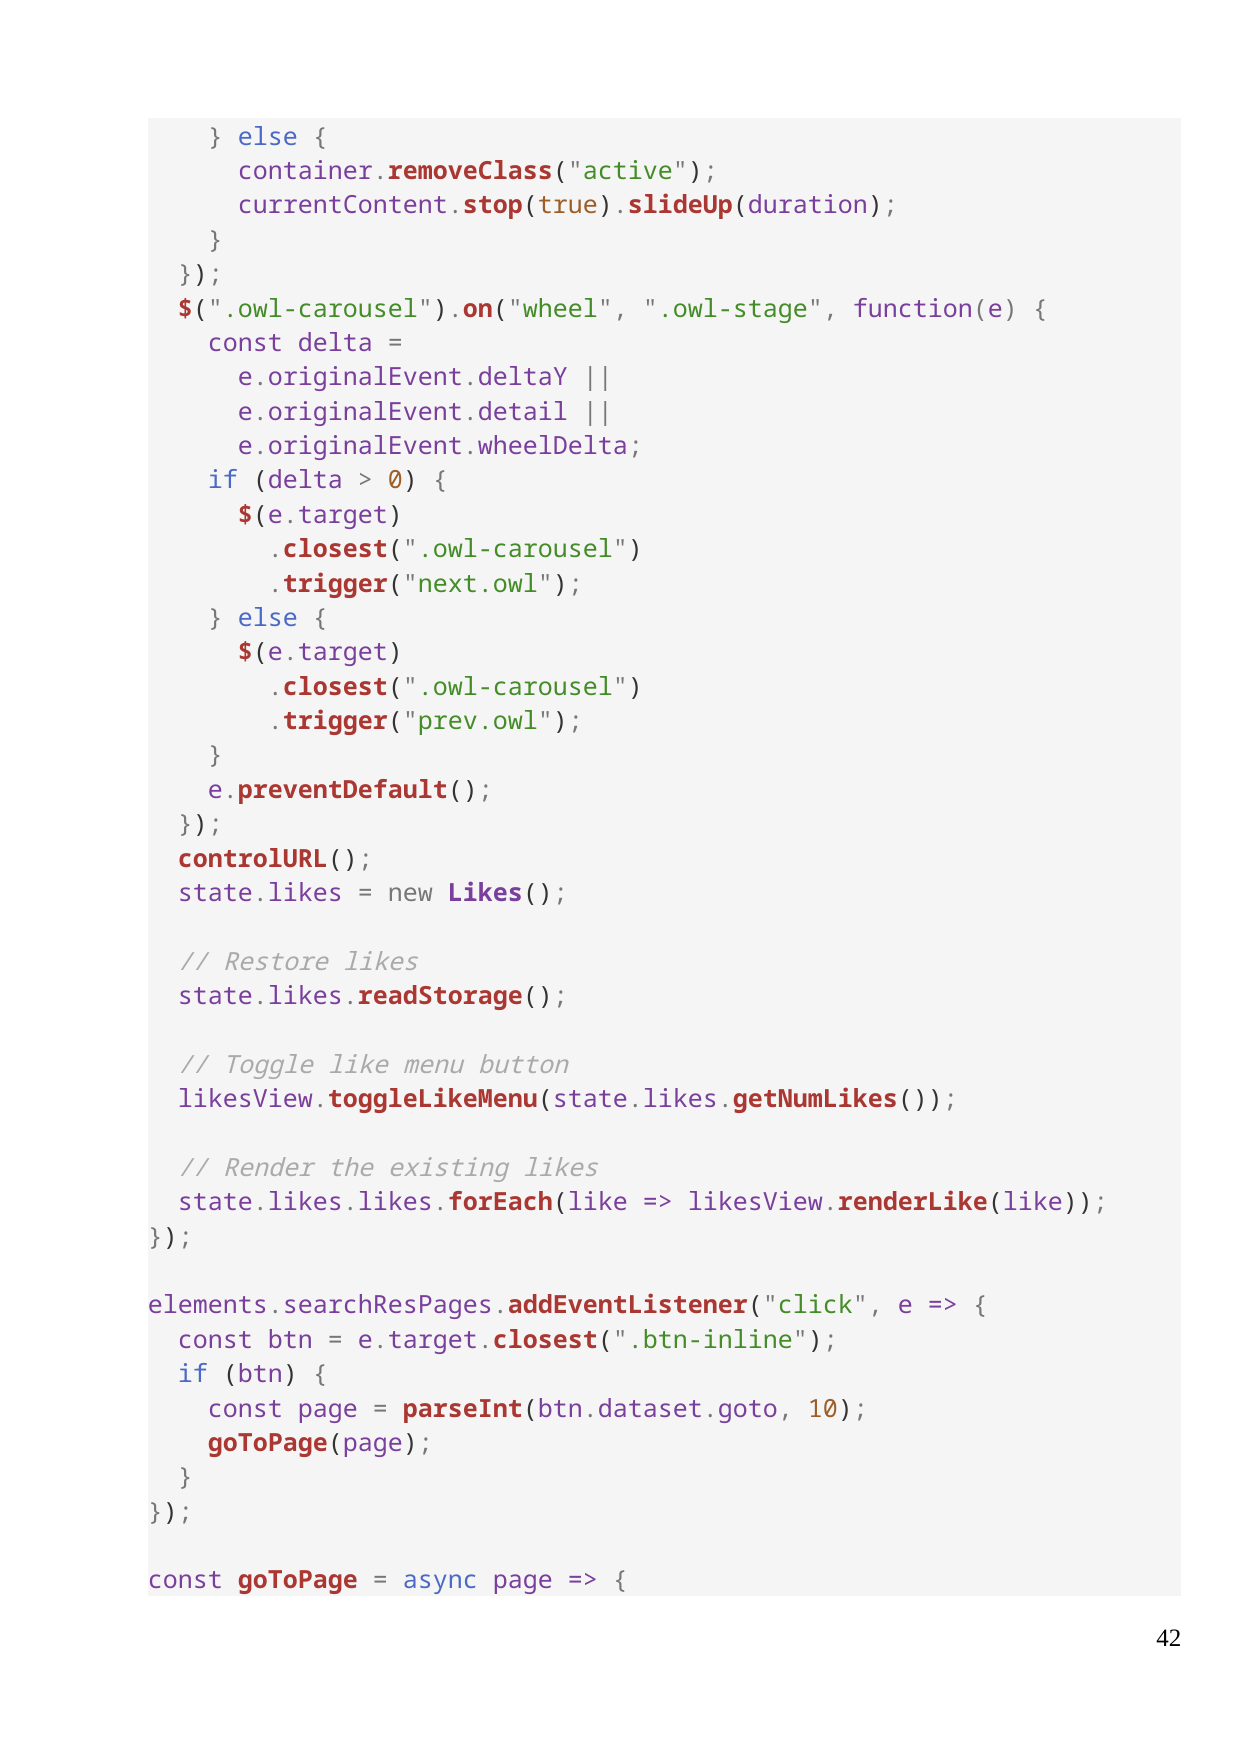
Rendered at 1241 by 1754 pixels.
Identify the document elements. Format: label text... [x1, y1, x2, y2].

text if (btn) { [148, 1356, 1181, 1390]
text if (delta > 0) { [148, 462, 1181, 496]
text state.likes.likes.forEach(like => likesView.renderLike(like)); [148, 1184, 1181, 1218]
text currentContent.stop(true).slideUp(duration); [148, 187, 1181, 221]
text } else { [148, 599, 1181, 634]
text elements.searchResPages.addEventListener("click", e => { [148, 1287, 1181, 1321]
text // Toggle like menu button [148, 1046, 1181, 1081]
text goToPage(page); [148, 1424, 1181, 1459]
text const page = parseInt(btn.dataset.goto, 10); [148, 1390, 1181, 1424]
text e.preventDefault(); [148, 771, 1181, 806]
text }); [148, 1493, 1181, 1527]
text e.originalEvent.detail || [148, 393, 1181, 427]
text } [148, 1459, 1181, 1493]
text const btn = e.target.closest(".btn-inline"); [148, 1321, 1181, 1356]
text }); [148, 1218, 1181, 1252]
text // Render the existing likes [148, 1149, 1181, 1184]
text const delta = [148, 324, 1181, 359]
text $(".owl-carousel").on("wheel", ".owl-stage", function(e) { [148, 290, 1181, 324]
text const goToPage = async page => { [148, 1562, 1181, 1596]
text .trigger("prev.owl"); [148, 702, 1181, 737]
text $(e.target) [148, 496, 1181, 531]
text state.likes.readStorage(); [148, 977, 1181, 1012]
text $(e.target) [148, 634, 1181, 668]
text controlURL(); [148, 840, 1181, 874]
text } else { [148, 118, 1181, 152]
text .closest(".owl-carousel") [148, 531, 1181, 565]
text .trigger("next.owl"); [148, 565, 1181, 599]
text // Restore likes [148, 943, 1181, 977]
text } [148, 737, 1181, 771]
text e.originalEvent.wheelDelta; [148, 427, 1181, 462]
text container.removeClass("active"); [148, 152, 1181, 187]
text }); [148, 256, 1181, 290]
text .closest(".owl-carousel") [148, 668, 1181, 702]
text e.originalEvent.deltaY || [148, 359, 1181, 393]
text } [148, 221, 1181, 256]
text state.likes = new Likes(); [148, 874, 1181, 909]
text likesView.toggleLikeMenu(state.likes.getNumLikes()); [148, 1081, 1181, 1115]
text }); [148, 806, 1181, 840]
